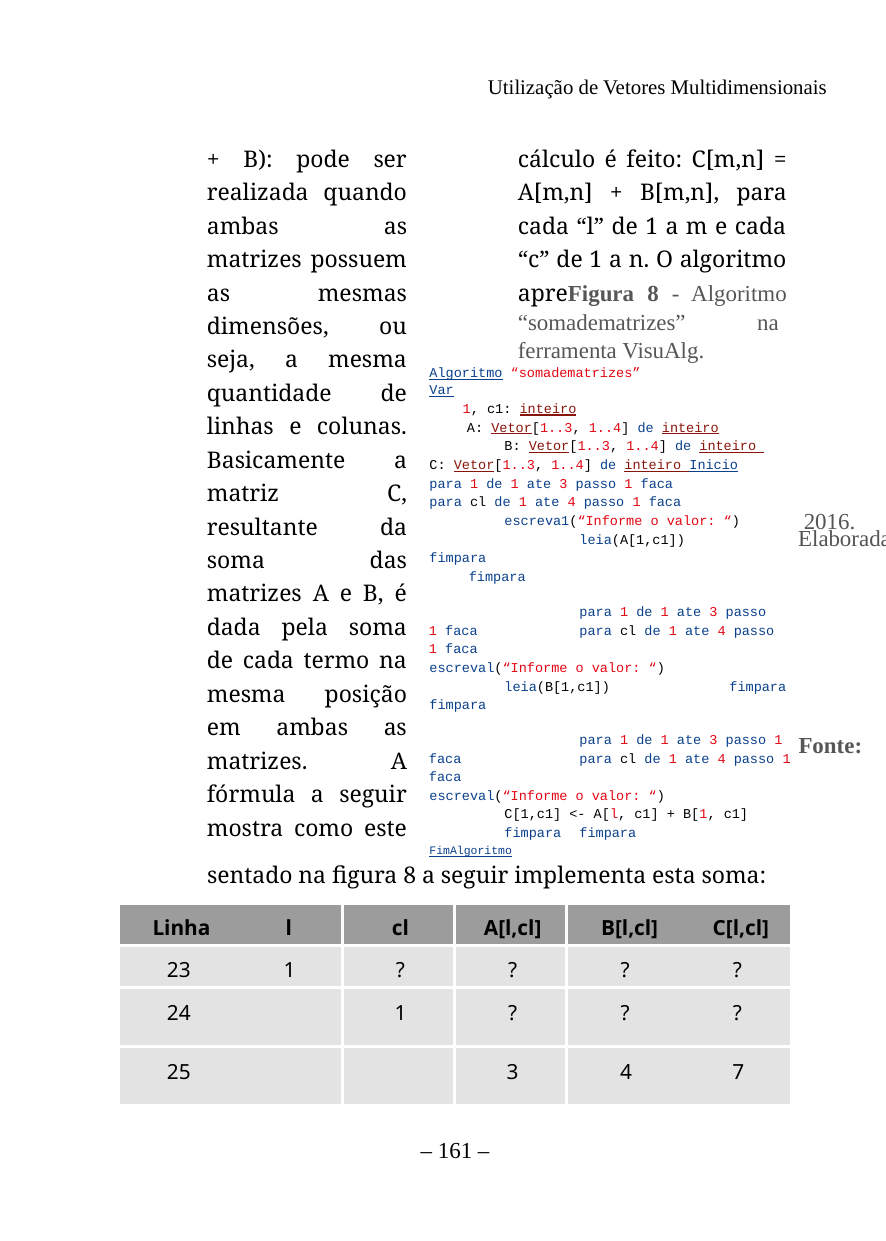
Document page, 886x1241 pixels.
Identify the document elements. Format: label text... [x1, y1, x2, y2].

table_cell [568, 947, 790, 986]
text fimpara [428, 570, 791, 586]
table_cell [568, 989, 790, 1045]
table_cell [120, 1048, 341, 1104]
text sentado na figura 8 a seguir implementa esta soma: [207, 859, 787, 891]
text para 1 de 1 ate 3 passo 1 faca para cl de 1 ate 4 passo 1 faca escreval(“Informe o valor: “) C[1,c1] <- A[l, c1] + B[1, c1] fimpara fimpara [428, 733, 791, 842]
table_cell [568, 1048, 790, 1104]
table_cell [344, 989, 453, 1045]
text Algoritmo “somadematrizes” [429, 367, 791, 382]
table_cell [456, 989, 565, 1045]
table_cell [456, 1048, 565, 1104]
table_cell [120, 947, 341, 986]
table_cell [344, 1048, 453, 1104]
text FimAlgoritmo [429, 845, 791, 858]
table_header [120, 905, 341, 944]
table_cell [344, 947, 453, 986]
text Var [429, 383, 791, 398]
text para 1 de 1 ate 3 passo 1 faca para cl de 1 ate 4 passo 1 faca escreval(“Informe o valor: “) leia(B[1,c1]) fimpara fimpara [428, 605, 791, 714]
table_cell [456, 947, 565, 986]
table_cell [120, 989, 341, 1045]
text 1, c1: inteiro [428, 402, 791, 417]
text A: Vetor[1..3, 1..4] de inteiro [428, 421, 791, 436]
text B: Vetor[1..3, 1..4] de inteiro C: Vetor[1..3, 1..4] de inteiro Inicio para 1 de 1 ate 3 passo 1 faca para cl de 1 ate 4 passo 1 faca escreva1(“Informe o valor: “) leia(A[1,c1]) fimpara [428, 439, 791, 567]
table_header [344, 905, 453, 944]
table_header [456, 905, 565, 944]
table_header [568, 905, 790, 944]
